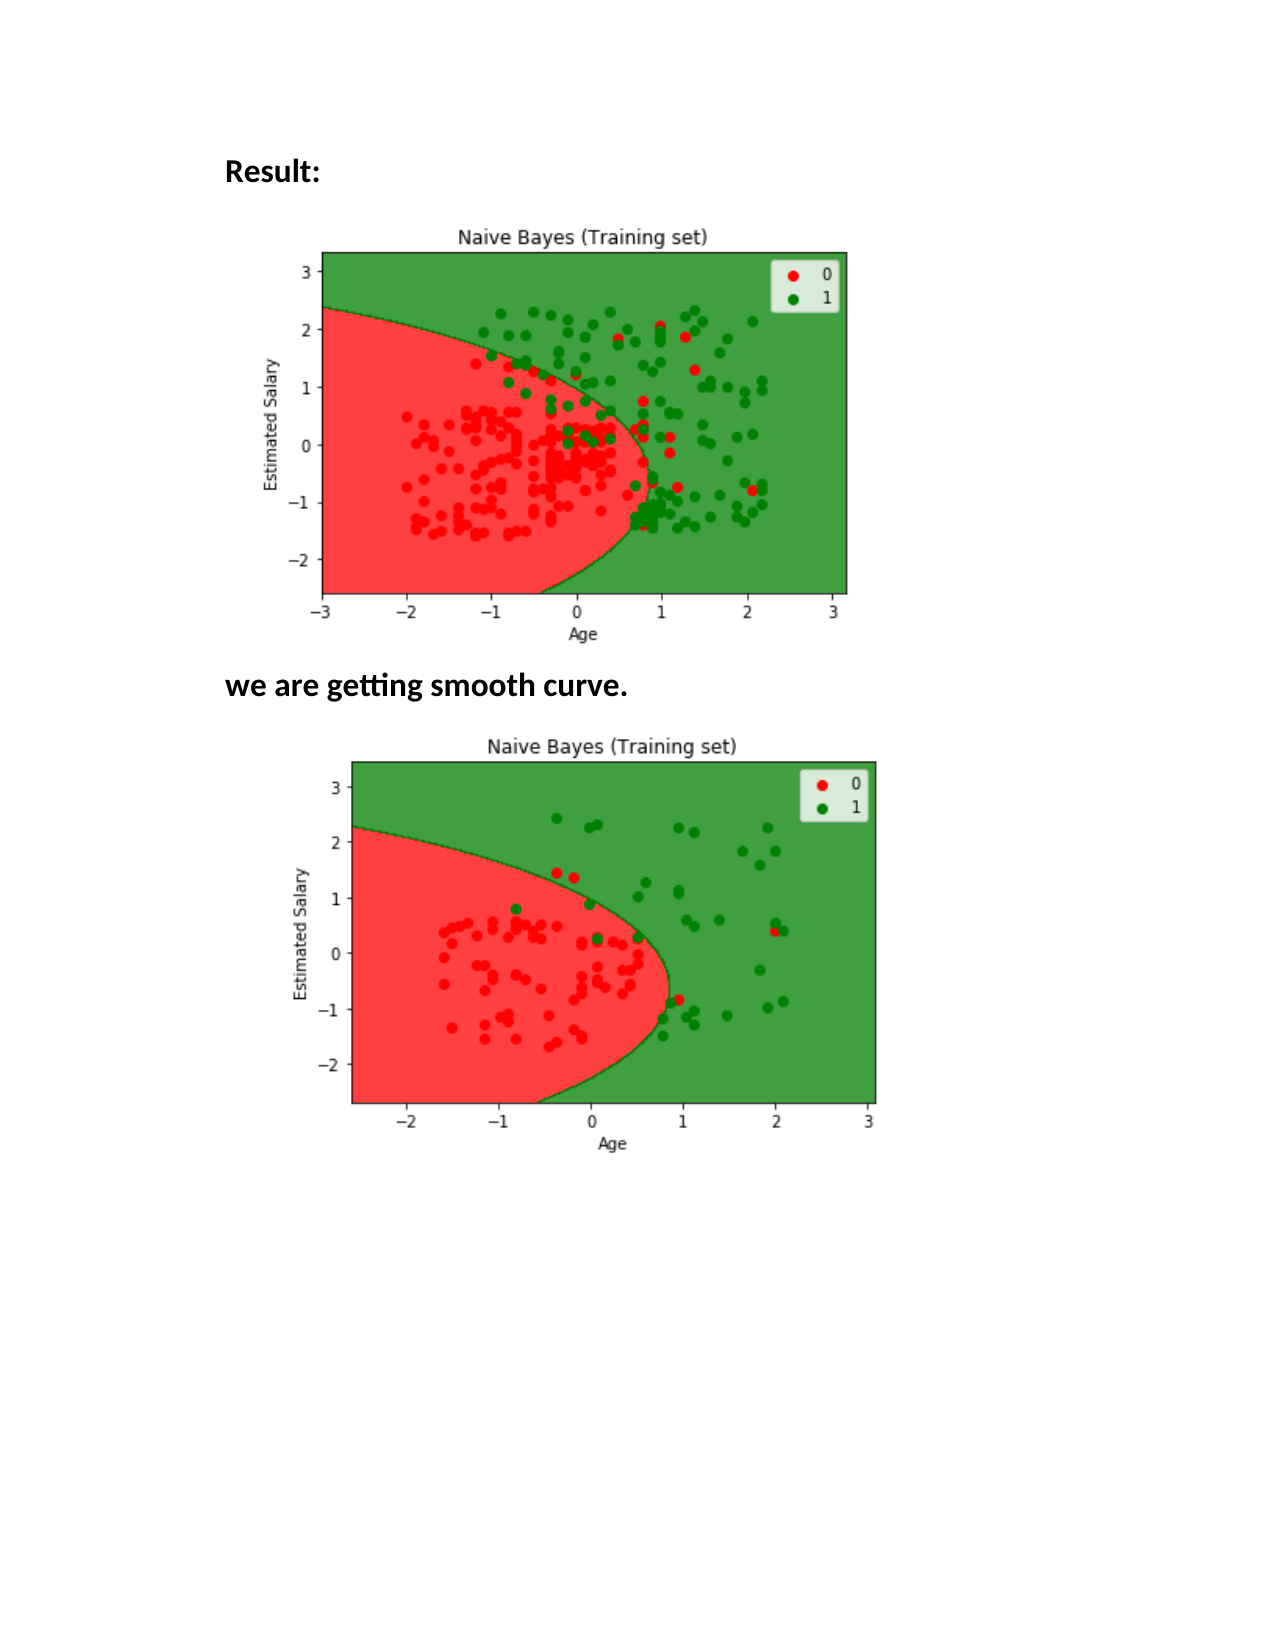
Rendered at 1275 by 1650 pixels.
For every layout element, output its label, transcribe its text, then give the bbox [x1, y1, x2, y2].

picture [225, 724, 972, 1178]
picture [225, 210, 1025, 645]
text Result: [150, 150, 1125, 191]
text we are getting smooth curve. [150, 664, 1125, 704]
